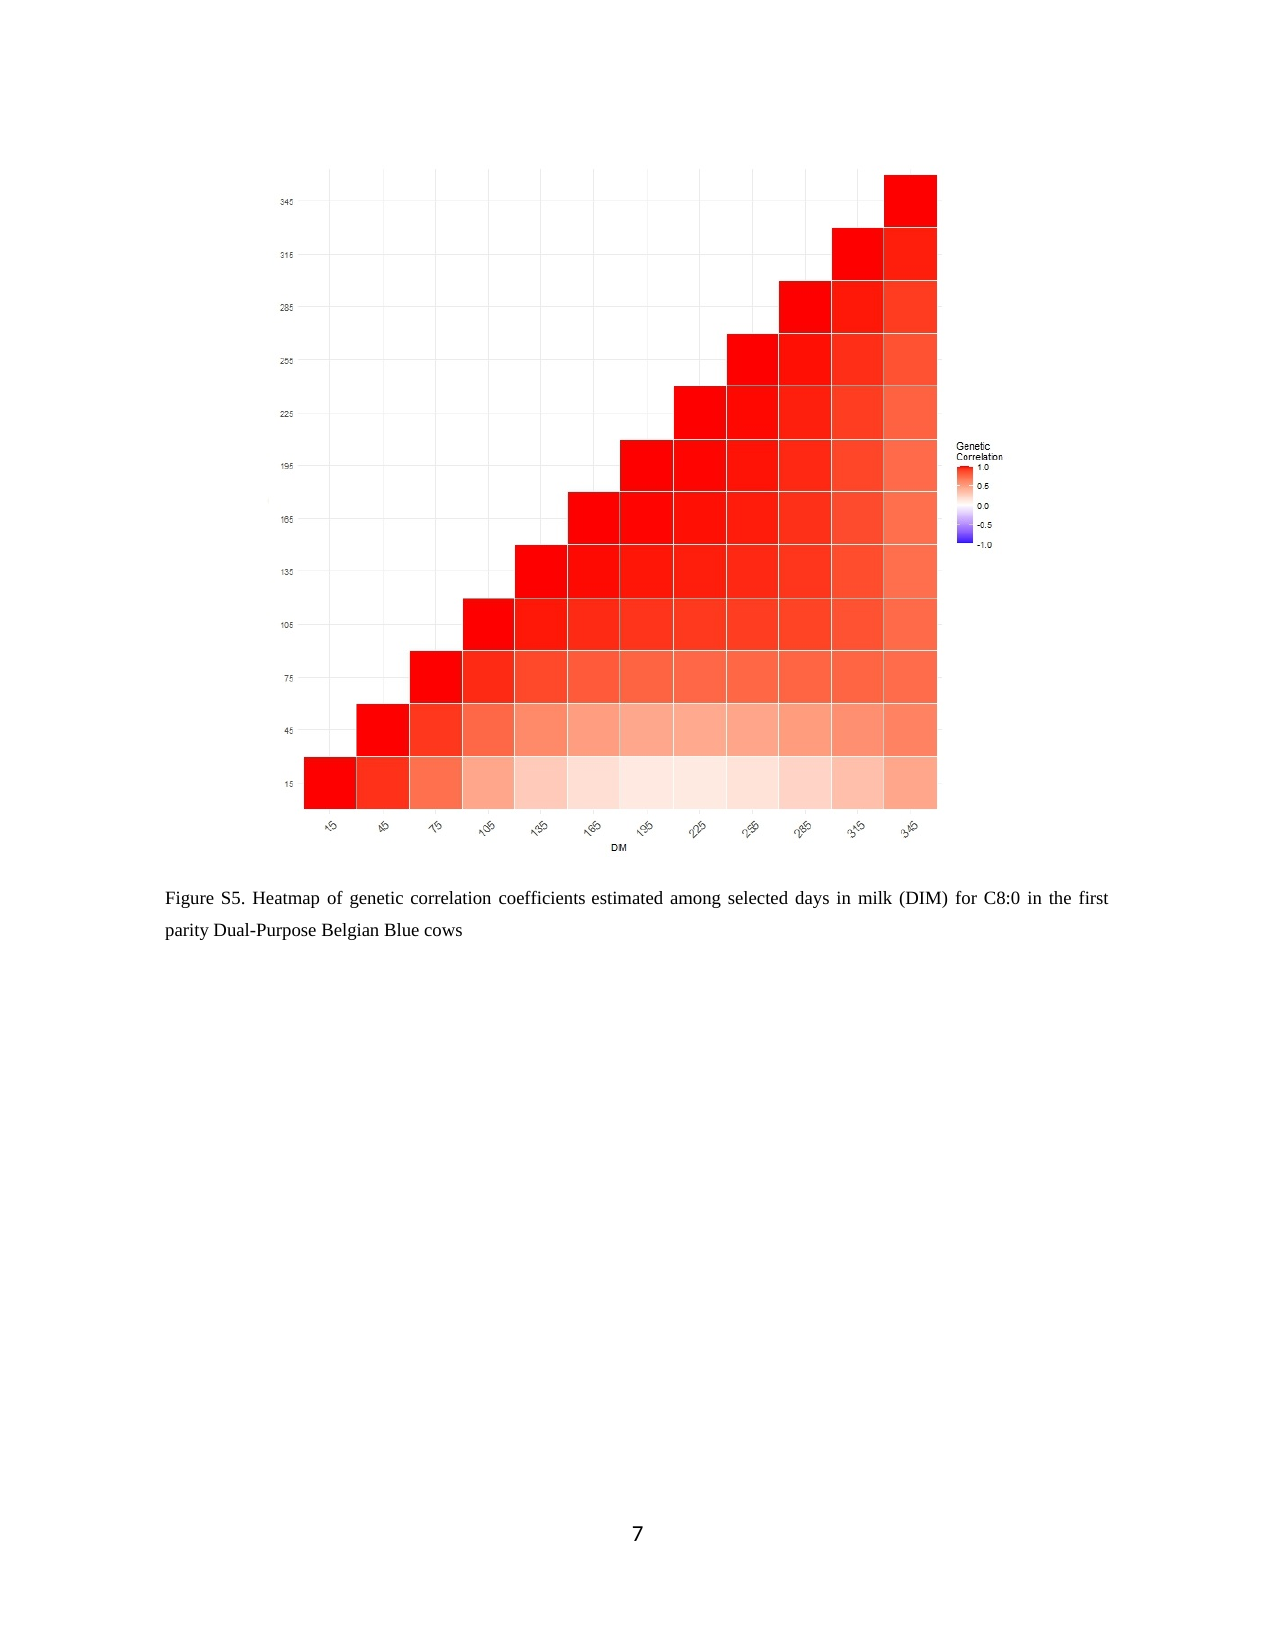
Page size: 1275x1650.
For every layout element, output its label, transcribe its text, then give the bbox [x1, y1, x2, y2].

picture [165, 165, 1111, 857]
text Figure S5. Heatmap of genetic correlation coefficients estimated among selected days in milk (DIM) for C8:0 in the first parity Dual-Purpose Belgian Blue cows [165, 887, 1110, 941]
